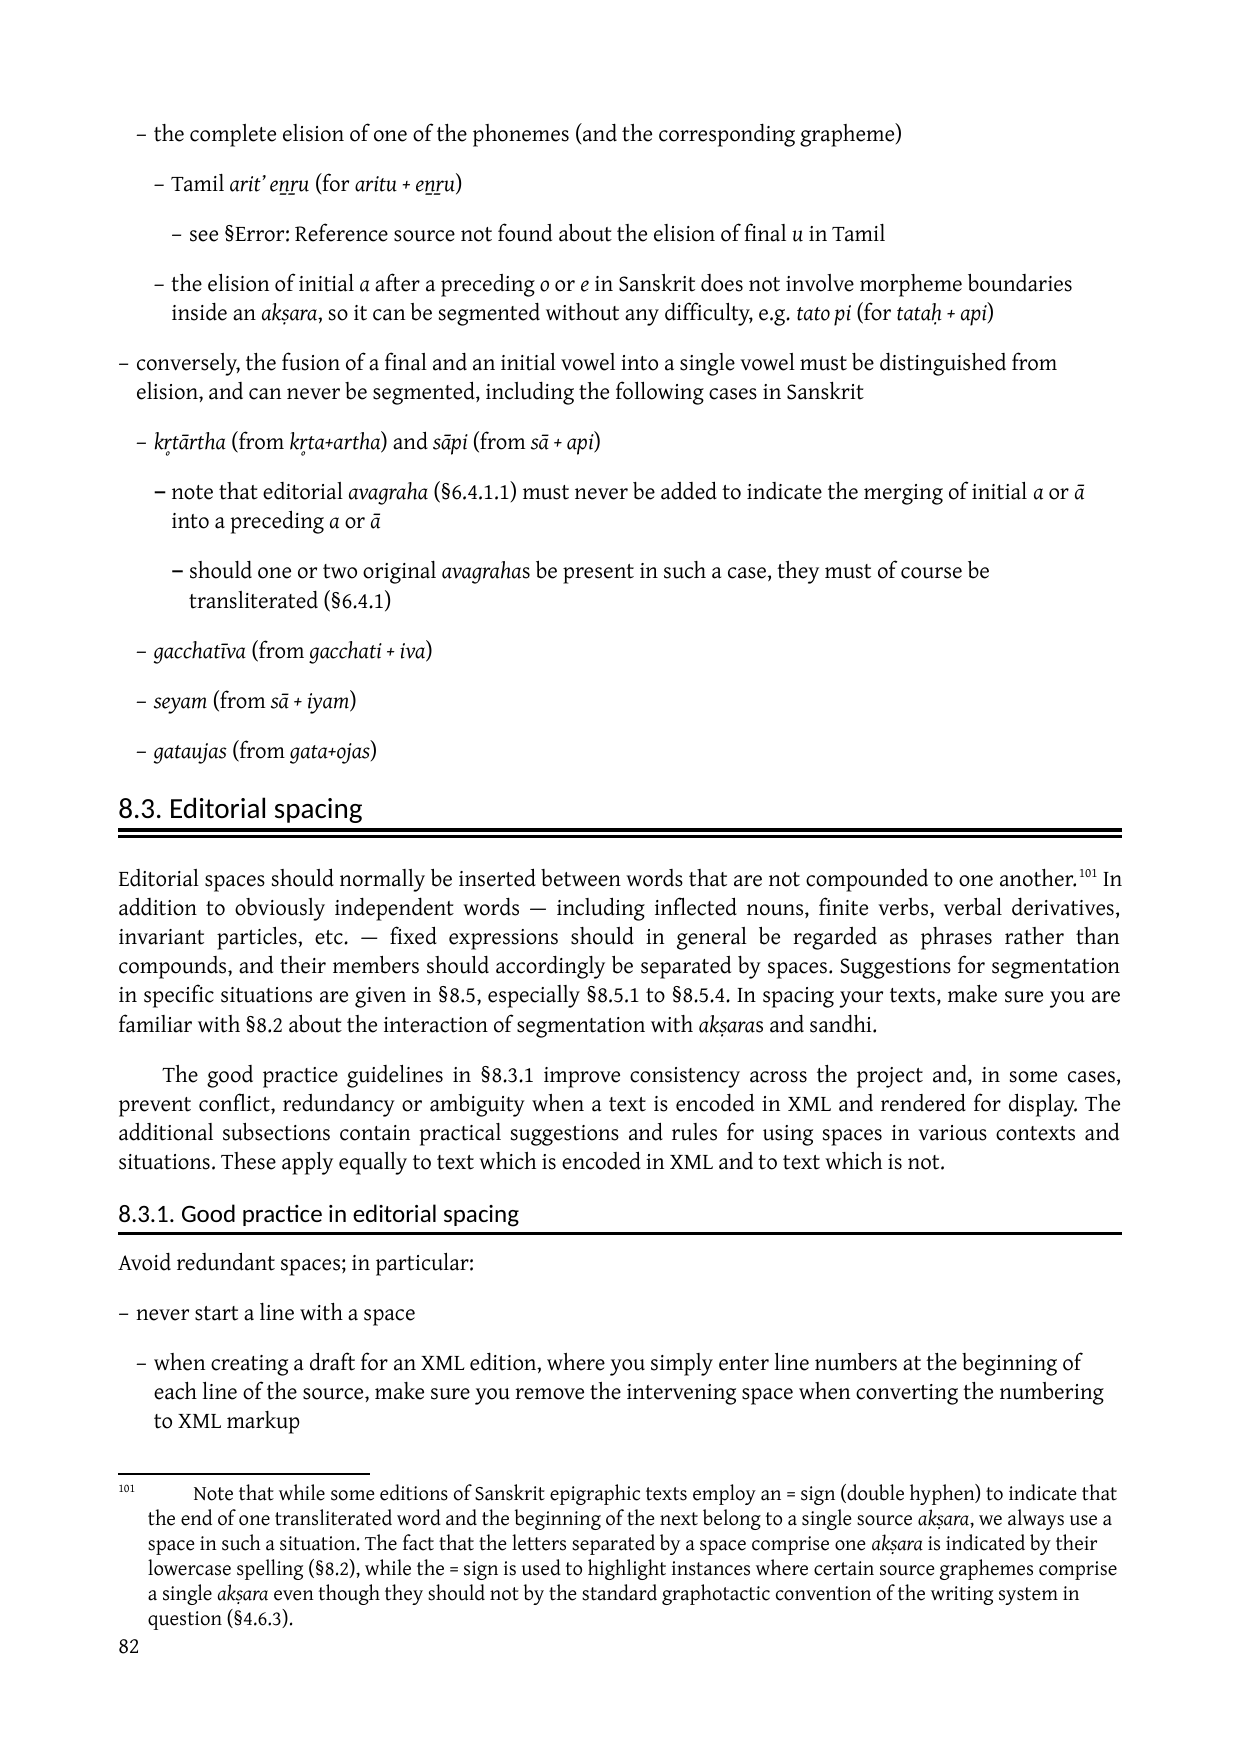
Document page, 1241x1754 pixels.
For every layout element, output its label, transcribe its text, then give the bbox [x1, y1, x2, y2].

list seyam (from sā + iyam) [136, 685, 1122, 714]
list note that editorial avagraha (§6.4.1.1) must never be added to indicate the merging of initial a or ā into a preceding a or ā [153, 476, 1122, 535]
subtitle Editorial spacing [118, 789, 1122, 828]
list gacchatīva (from gacchati + iva) [136, 635, 1122, 664]
list never start a line with a space [118, 1297, 1122, 1326]
text Avoid redundant spaces; in particular: [118, 1247, 1122, 1276]
list the elision of initial a after a preceding o or e in Sanskrit does not involve morpheme boundaries inside an akṣara, so it can be segmented without any difficulty, e.g. tato pi (for tataḥ + api) [153, 268, 1122, 326]
list kr̥tārtha (from kr̥ta+artha) and sāpi (from sā + api) [136, 426, 1122, 456]
list gataujas (from gata+ojas) [136, 735, 1122, 764]
subtitle Good practice in editorial spacing [118, 1196, 1122, 1232]
list should one or two original avagrahas be present in such a case, they must of course be transliterated (§6.4.1) [171, 556, 1122, 614]
text Editorial spaces should normally be inserted between words that are not compounded to one another. In addition to obviously independent words — including inflected nouns, finite verbs, verbal derivatives, invariant particles, etc. — fixed expressions should in general be regarded as phrases rather than compounds, and their members should accordingly be separated by spaces. Suggestions for segmentation in specific situations are given in §8.5, especially §8.5.1 to §8.5.4. In spacing your texts, make sure you are familiar with §8.2 about the interaction of segmentation with akṣaras and sandhi. [118, 863, 1122, 1038]
list the complete elision of one of the phonemes (and the corresponding grapheme) [136, 118, 1122, 147]
list when creating a draft for an XML edition, where you simply enter line numbers at the beginning of each line of the source, make sure you remove the intervening space when converting the numbering to XML markup [136, 1347, 1122, 1435]
list Tamil arit’ eṉṟu (for aritu + eṉṟu) [153, 168, 1122, 197]
text The good practice guidelines in §8.3.1 improve consistency across the project and, in some cases, prevent conflict, redundancy or ambiguity when a text is encoded in XML and rendered for display. The additional subsections contain practical suggestions and rules for using spaces in various contexts and situations. These apply equally to text which is encoded in XML and to text which is not. [118, 1059, 1122, 1175]
list conversely, the fusion of a final and an initial vowel into a single vowel must be distinguished from elision, and can never be segmented, including the following cases in Sanskrit [118, 347, 1122, 406]
